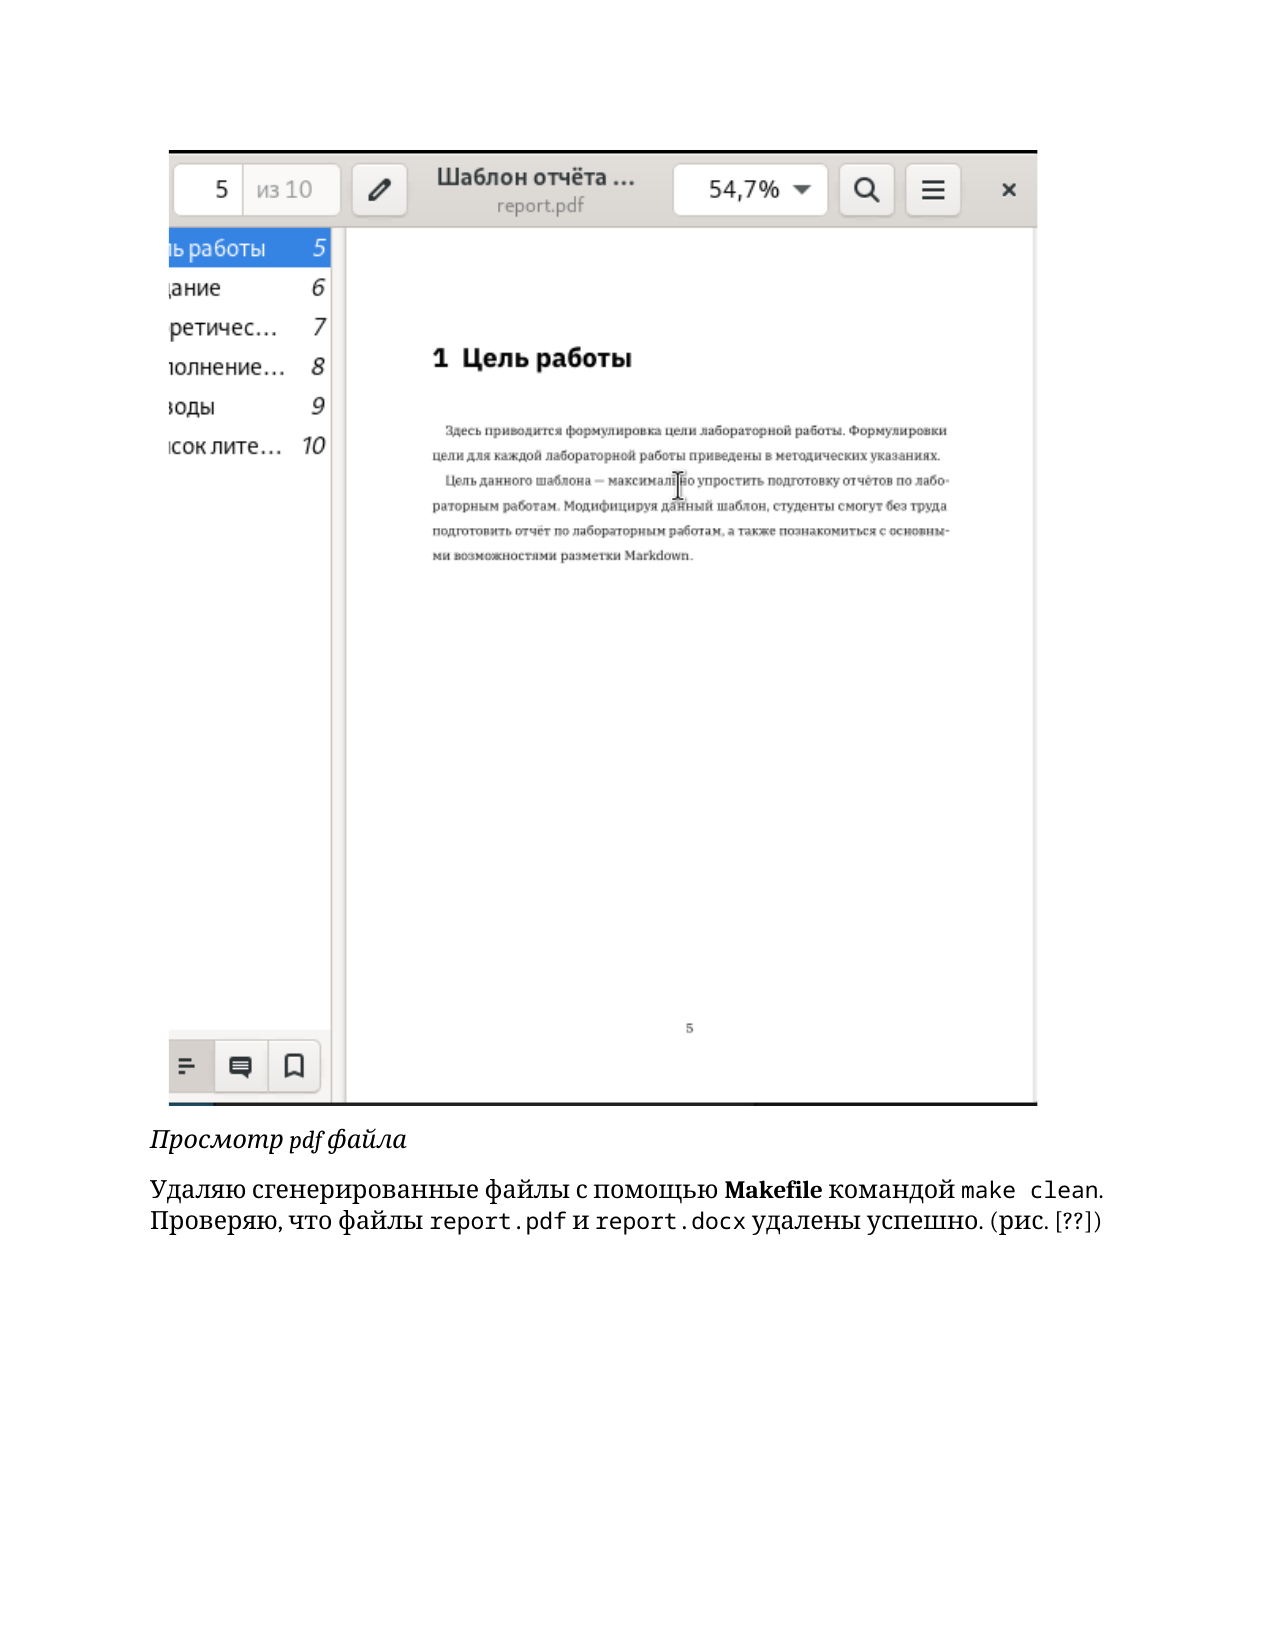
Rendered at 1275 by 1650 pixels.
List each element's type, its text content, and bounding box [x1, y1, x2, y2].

text Просмотр pdf файла [150, 1126, 1125, 1155]
text Удаляю сгенерированные файлы с помощью Makefile командой make clean. Проверяю, что файлы report.pdf и report.docx удалены успешно. (рис. [??]) [150, 1174, 1125, 1236]
picture [168, 150, 1038, 1106]
